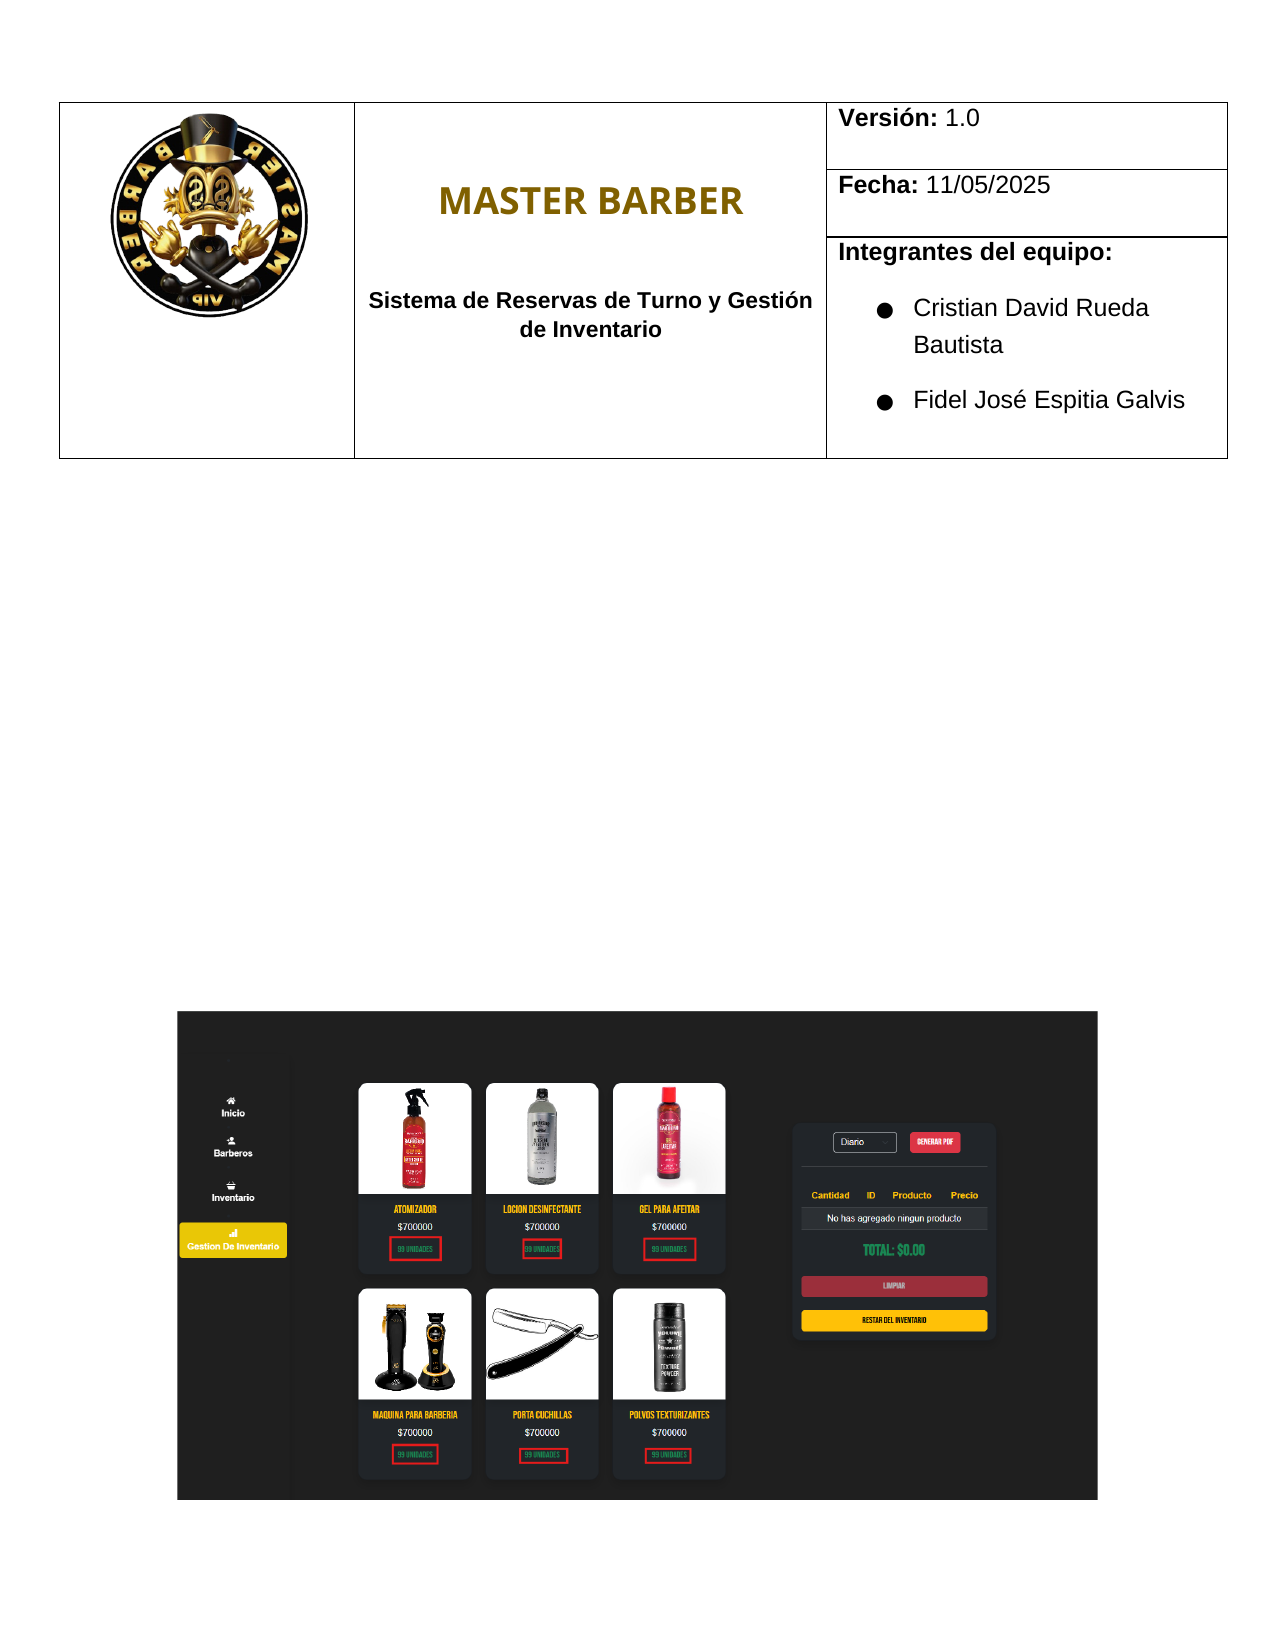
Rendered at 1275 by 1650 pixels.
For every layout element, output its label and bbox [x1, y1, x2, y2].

picture [100, 102, 313, 321]
picture [177, 1011, 1098, 1500]
